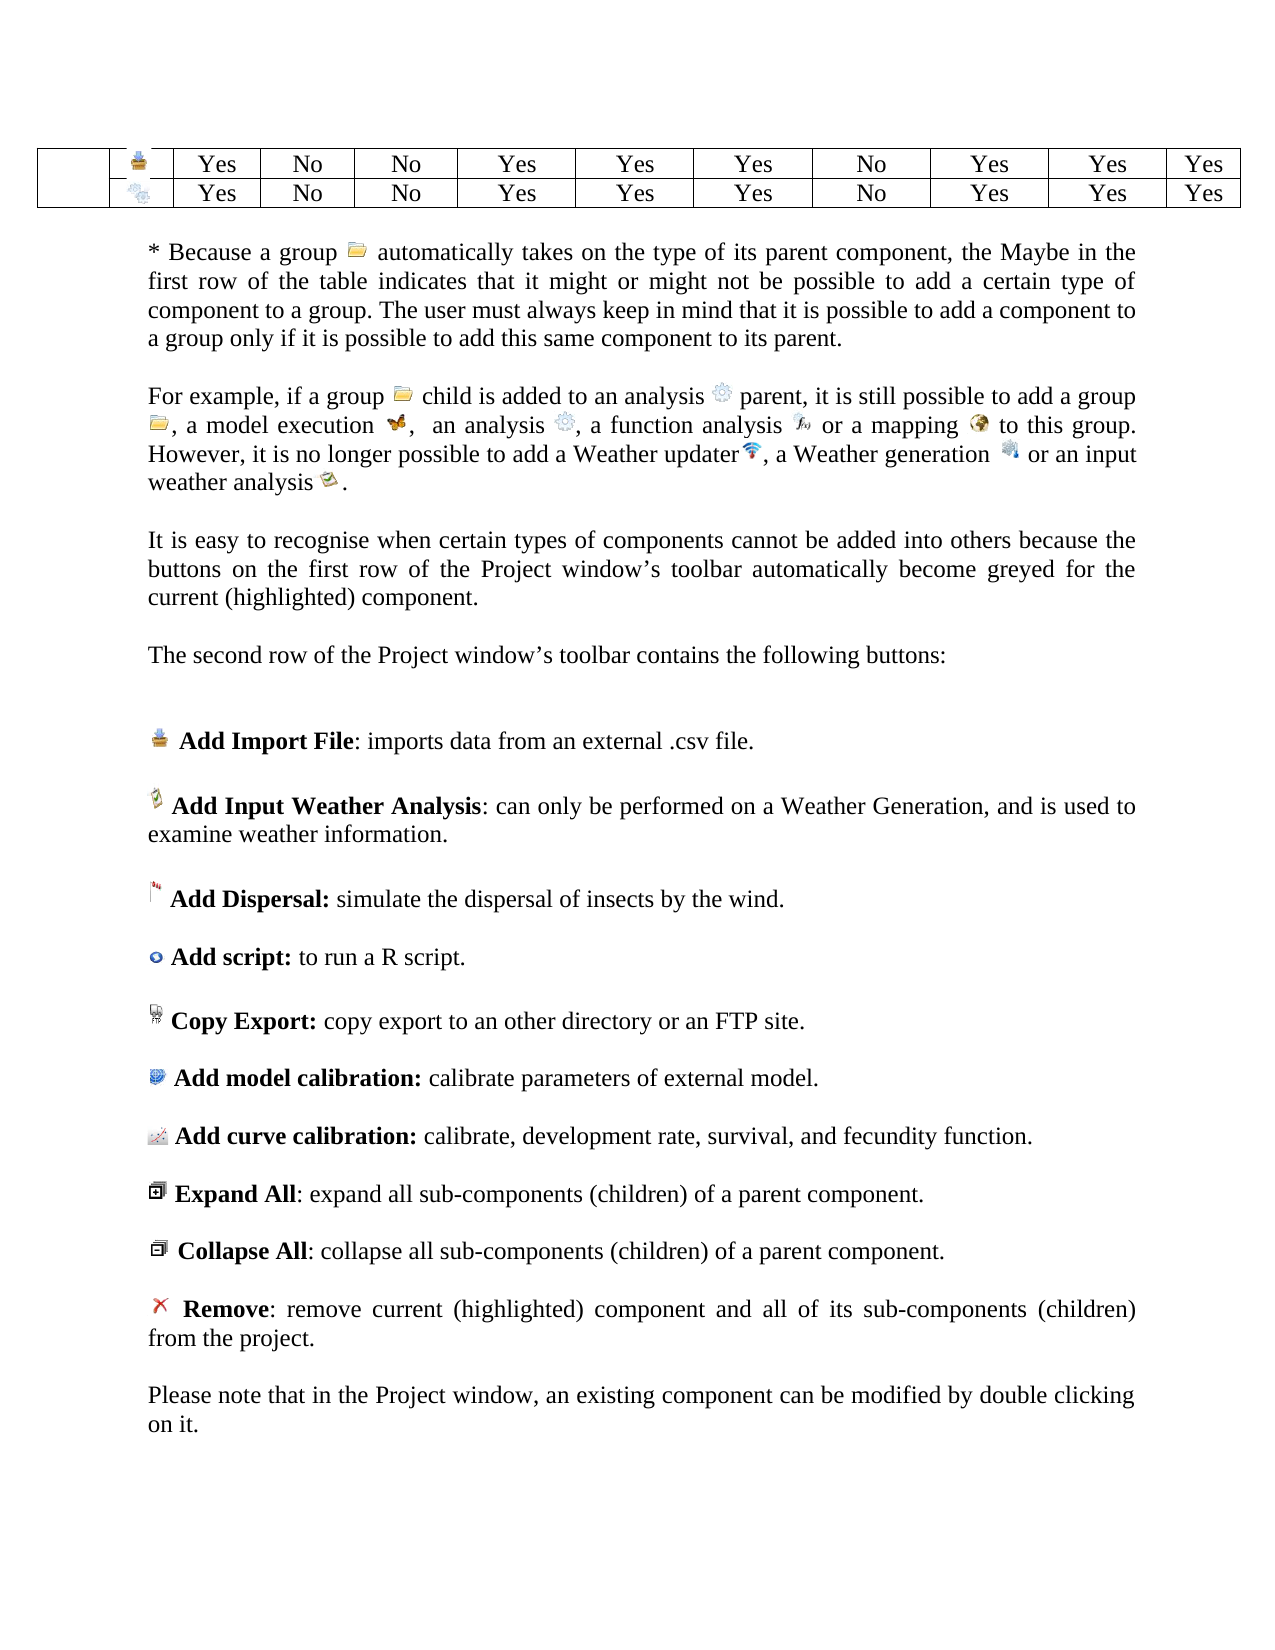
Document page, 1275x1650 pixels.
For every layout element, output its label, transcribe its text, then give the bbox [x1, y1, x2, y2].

picture [126, 148, 152, 173]
picture [346, 237, 370, 261]
table_cell Yes [458, 179, 575, 207]
table_cell Yes [931, 179, 1048, 207]
picture [313, 468, 342, 491]
table_cell Yes [174, 149, 260, 177]
text Add Import File: imports data from an external .csv file. [148, 726, 1137, 755]
table_cell Yes [458, 149, 575, 177]
table_cell No [813, 179, 930, 207]
picture [996, 438, 1022, 462]
table_cell No [355, 179, 457, 207]
table_cell [110, 179, 173, 207]
picture [147, 1293, 173, 1318]
text For example, if a group child is added to an analysis parent, it is still possible to add a group , a model execution , an analysis , a function analysis or a mapping to this group. However, it is no longer possible to add a Weather updater, a Weather generation or an input weather analysis. [148, 381, 1137, 496]
table_cell Yes [1049, 149, 1166, 177]
text Copy Export: copy export to an other directory or an FTP site. [148, 999, 1137, 1035]
table_cell No [355, 149, 457, 177]
picture [147, 783, 165, 814]
text Add script: to run a R script. [148, 942, 1137, 970]
table_cell [110, 149, 173, 177]
picture [126, 178, 150, 204]
table_cell Yes [694, 179, 812, 207]
text Add Dispersal: simulate the dispersal of insects by the wind. [148, 877, 1137, 913]
table_cell Yes [694, 149, 812, 177]
text Please note that in the Project window, an existing component can be modified by double clicking on it. [148, 1380, 1137, 1438]
picture [147, 1236, 172, 1260]
table_cell Yes [174, 179, 260, 207]
picture [147, 1178, 169, 1202]
table_cell No [261, 179, 354, 207]
table_cell Yes [1167, 149, 1240, 177]
text Expand All: expand all sub-components (children) of a parent component. [148, 1178, 1137, 1207]
table_cell No [813, 149, 930, 177]
picture [147, 998, 165, 1030]
text The second row of the Project window’s toolbar contains the following buttons: [148, 640, 1137, 669]
table_cell Yes [931, 149, 1048, 177]
picture [383, 411, 409, 434]
table_cell Yes [576, 149, 693, 177]
table_cell Yes [576, 179, 693, 207]
picture [147, 876, 164, 908]
picture [554, 409, 575, 434]
table_cell Yes [1167, 179, 1240, 207]
picture [147, 949, 165, 965]
text Add Input Weather Analysis: can only be performed on a Weather Generation, and is used to examine weather information. [148, 784, 1137, 848]
text * Because a group automatically takes on the type of its parent component, the Maybe in the first row of the table indicates that it might or might not be possible to add a certain type of component to a group. The user must always keep in mind that it is possible to add a component to a group only if it is possible to add this same component to its parent. [148, 237, 1137, 352]
table_cell Yes [1049, 179, 1166, 207]
picture [967, 409, 990, 434]
picture [147, 726, 173, 750]
text Add model calibration: calibrate parameters of external model. [148, 1063, 1137, 1092]
picture [147, 1124, 169, 1145]
table_cell No [261, 149, 354, 177]
text Remove: remove current (highlighted) component and all of its sub-components (children) from the project. [148, 1294, 1137, 1351]
text Collapse All: collapse all sub-components (children) of a parent component. [148, 1236, 1137, 1265]
picture [791, 409, 813, 434]
picture [147, 409, 172, 434]
picture [711, 381, 733, 405]
picture [391, 381, 415, 405]
picture [147, 1066, 168, 1087]
text It is easy to recognise when certain types of components cannot be added into others because the buttons on the first row of the Project window’s toolbar automatically become greyed for the current (highlighted) component. [148, 525, 1137, 611]
picture [740, 438, 763, 462]
text Add curve calibration: calibrate, development rate, survival, and fecundity function. [148, 1121, 1137, 1150]
